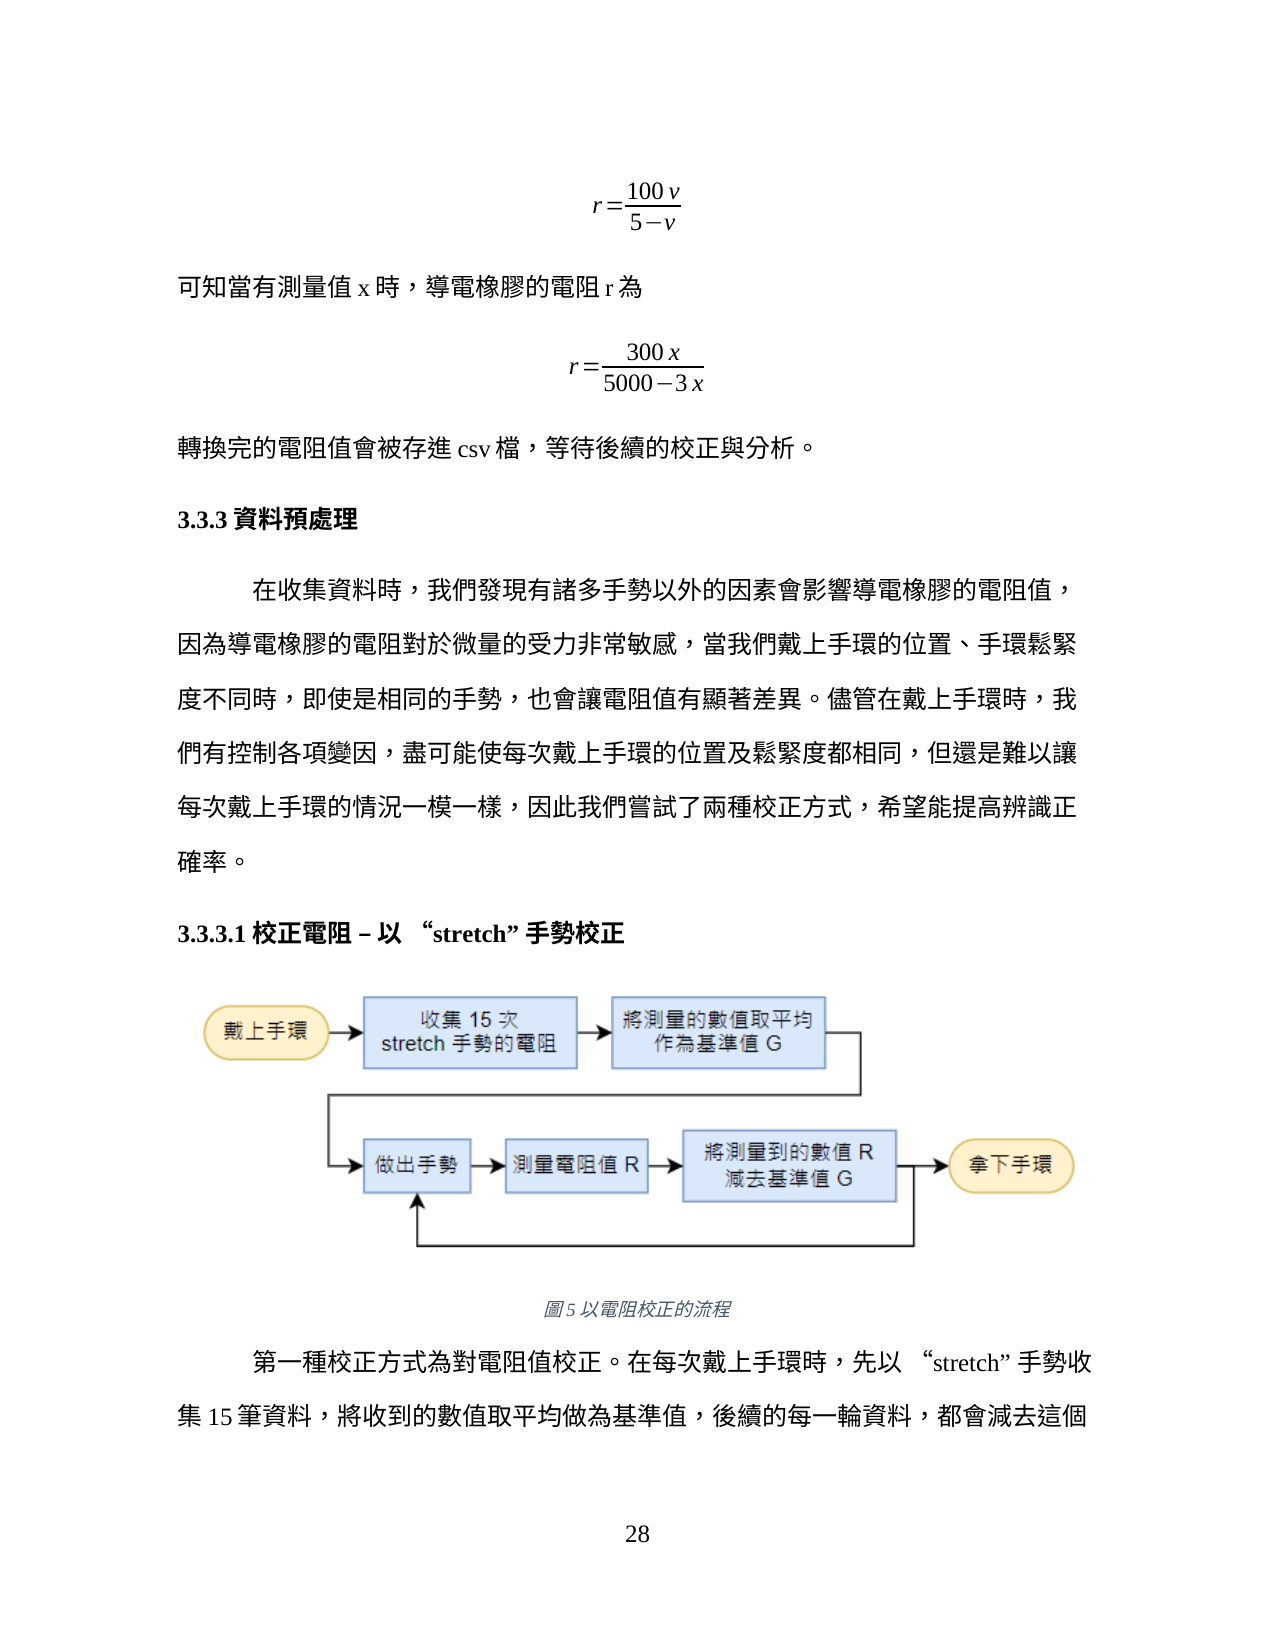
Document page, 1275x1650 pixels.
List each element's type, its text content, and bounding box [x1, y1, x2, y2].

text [177, 1342, 1098, 1433]
text 3.3.3 資料預處理 [177, 499, 1098, 536]
text 可知當有測量值x時，導電橡膠的電阻r為 [177, 267, 1098, 303]
text 在收集資料時，我們發現有諸多手勢以外的因素會影響導電橡膠的電阻值，因為導電橡膠的電阻對於微量的受力非常敏感，當我們戴上手環的位置、手環鬆緊度不同時，即使是相同的手勢，也會讓電阻值有顯著差異。儘管在戴上手環時，我們有控制各項變因，盡可能使每次戴上手環的位置及鬆緊度都相同，但還是難以讓每次戴上手環的情況一模一樣，因此我們嘗試了兩種校正方式，希望能提高辨識正確率。 [177, 570, 1098, 878]
text 圖 5 以電阻校正的流程 [177, 1294, 1098, 1322]
text 轉換完的電阻值會被存進csv檔，等待後續的校正與分析。 [177, 428, 1098, 464]
text 3.3.3.1 校正電阻 – 以 “stretch” 手勢校正 [177, 913, 1098, 949]
picture [194, 984, 1081, 1264]
